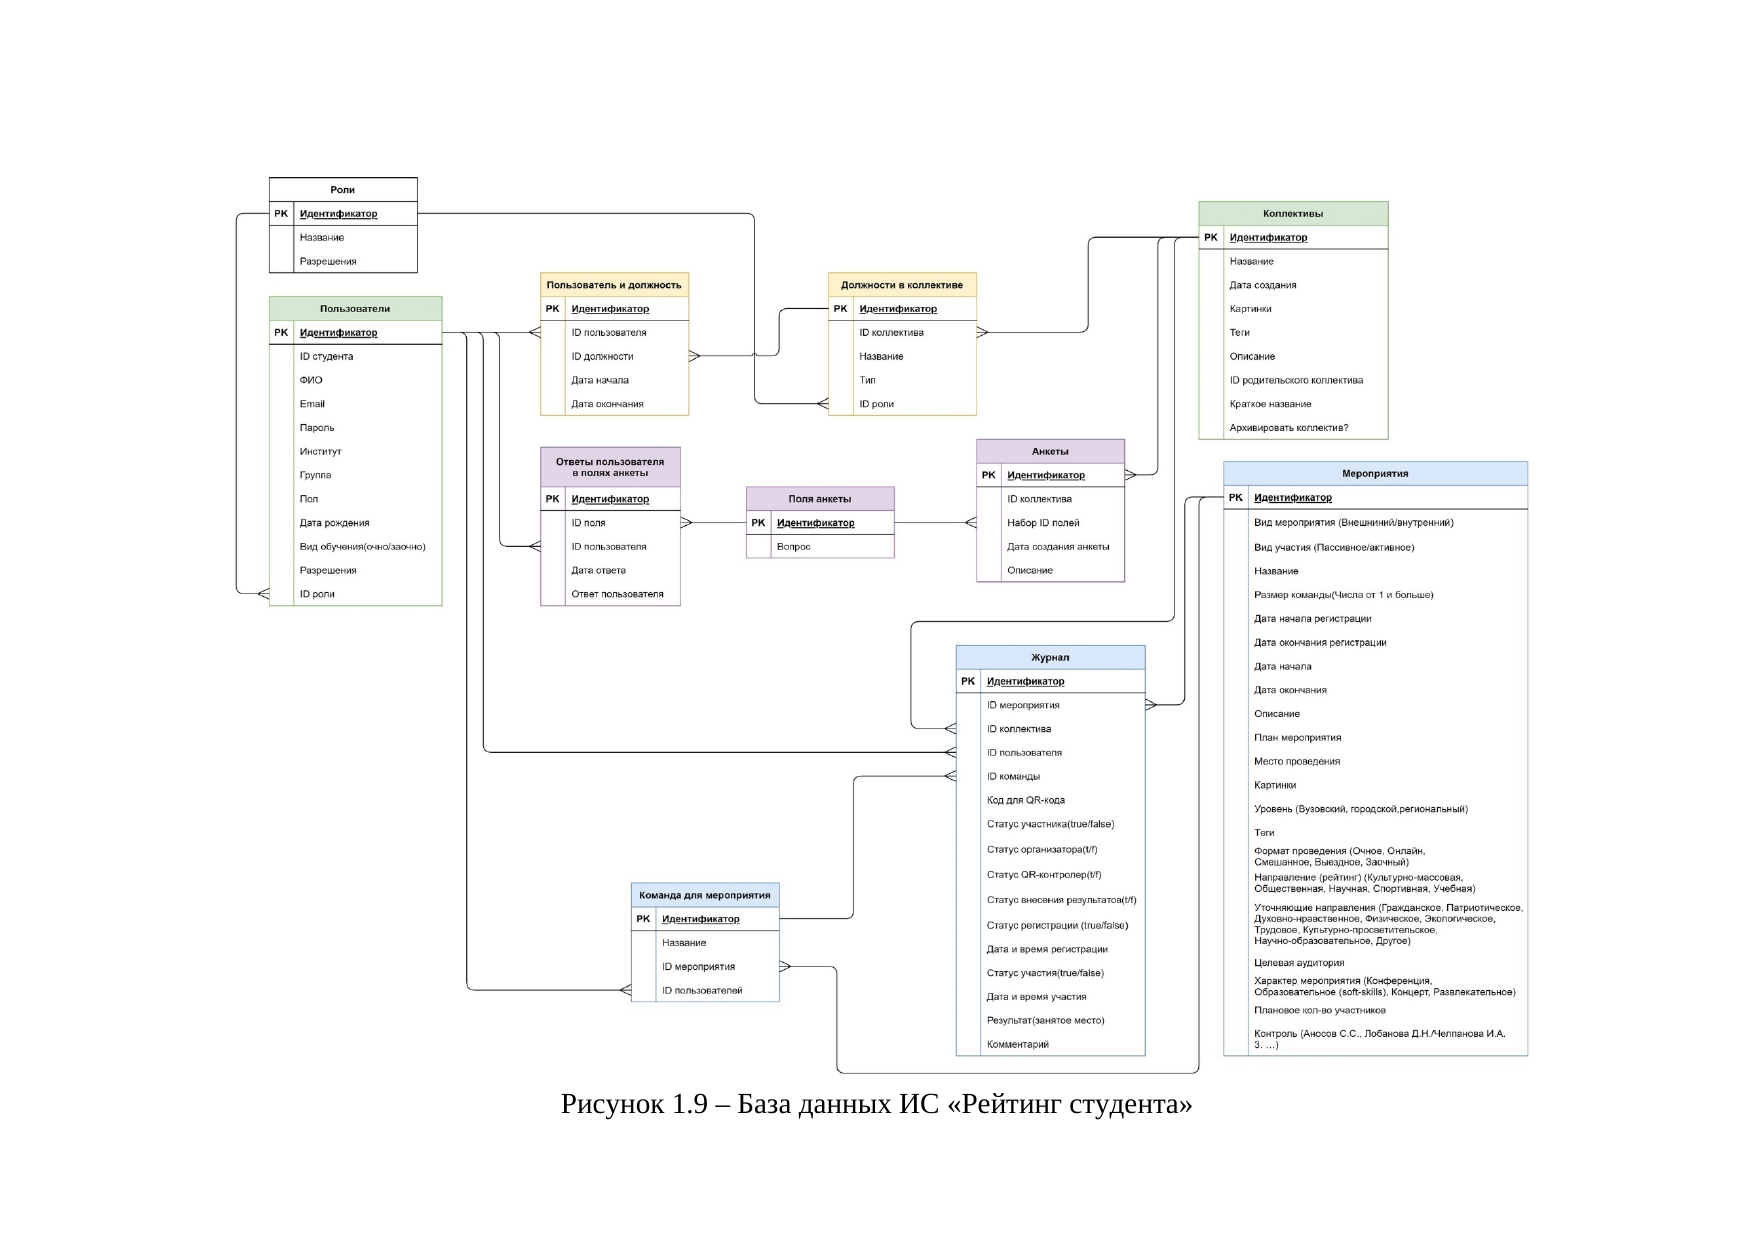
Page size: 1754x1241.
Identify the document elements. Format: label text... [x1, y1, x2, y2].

text Рисунок 1.9 – База данных ИС «Рейтинг студента» [118, 1086, 1636, 1119]
picture [225, 177, 1529, 1086]
